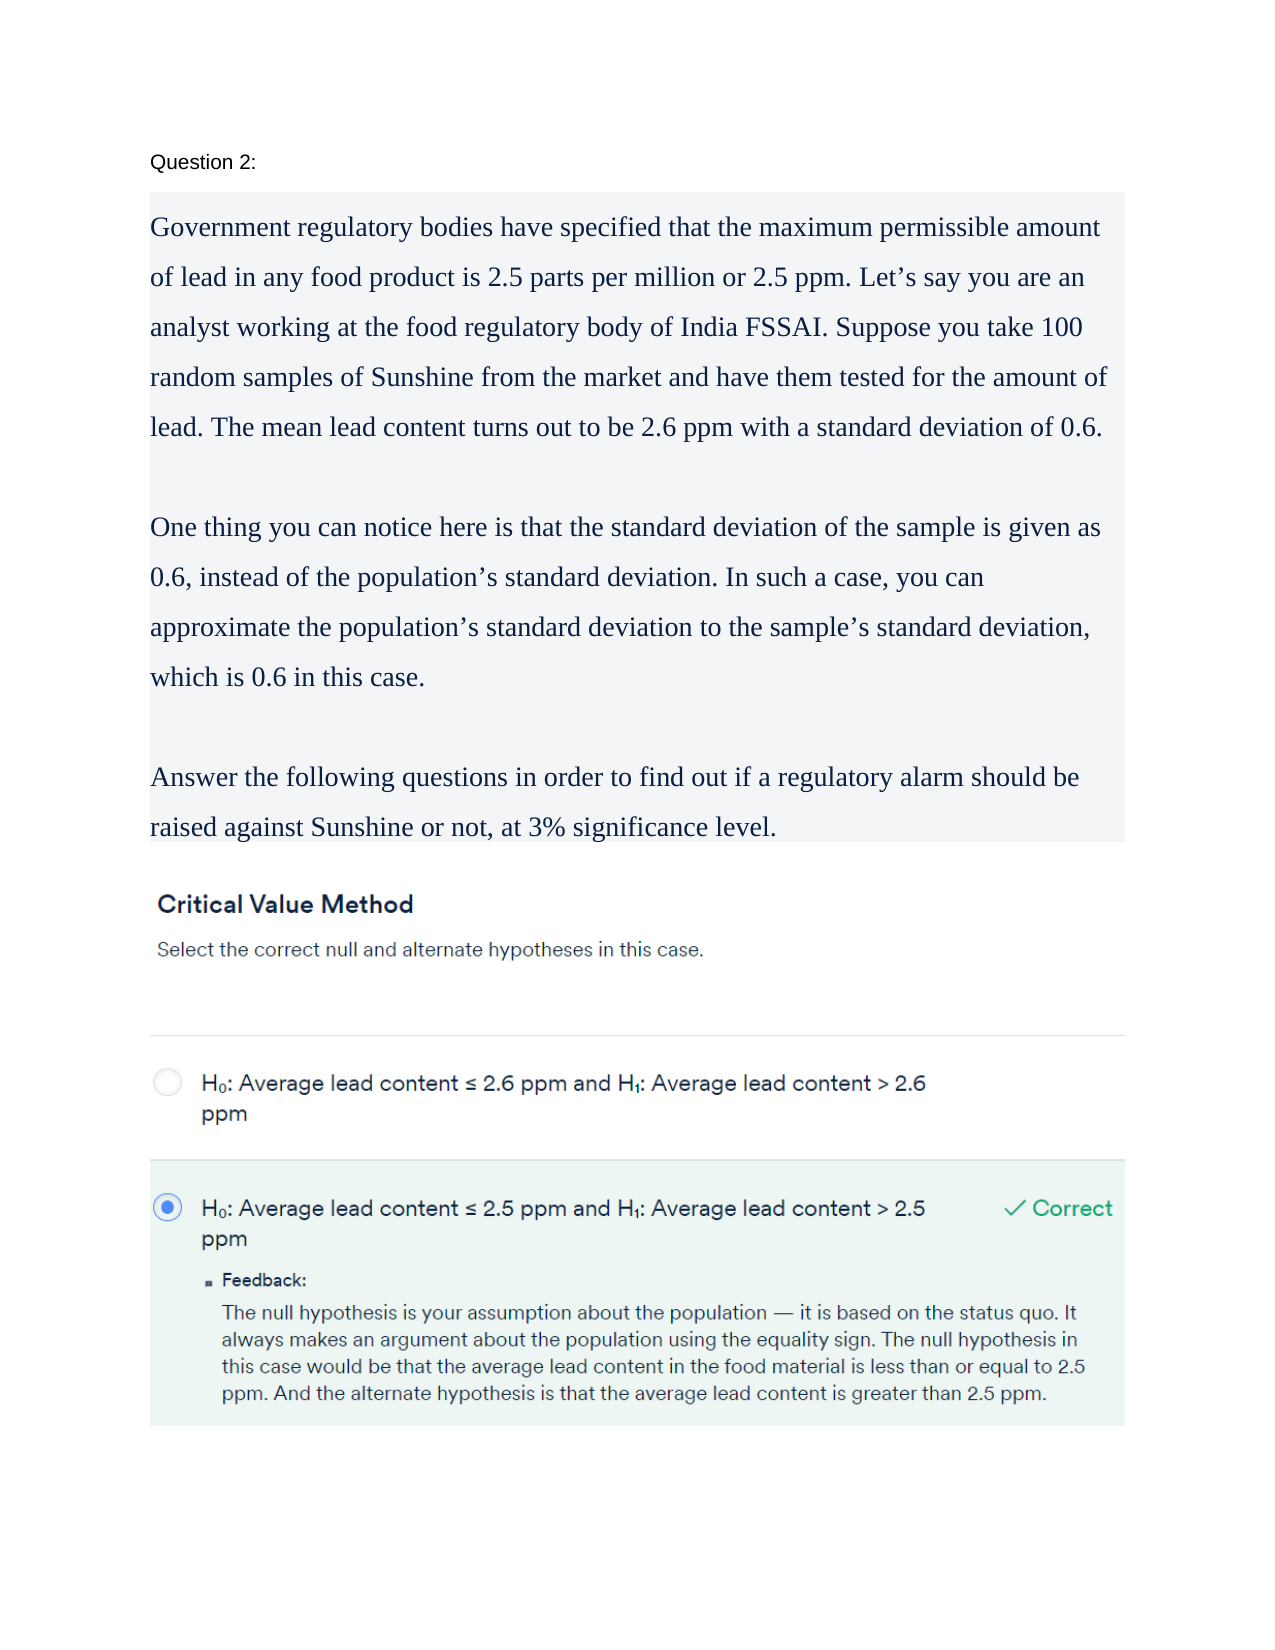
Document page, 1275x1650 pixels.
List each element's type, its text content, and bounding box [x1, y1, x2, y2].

text Government regulatory bodies have specified that the maximum permissible amount of lead in any food product is 2.5 parts per million or 2.5 ppm. Let’s say you are an analyst working at the food regulatory body of India FSSAI. Suppose you take 100 random samples of Sunshine from the market and have them tested for the amount of lead. The mean lead content turns out to be 2.6 ppm with a standard deviation of 0.6. [150, 192, 1125, 442]
picture [150, 885, 1125, 1426]
text One thing you can notice here is that the standard deviation of the sample is given as 0.6, instead of the population’s standard deviation. In such a case, you can approximate the population’s standard deviation to the sample’s standard deviation, which is 0.6 in this case. [150, 492, 1125, 692]
text Question 2: [150, 150, 1125, 174]
text Answer the following questions in order to find out if a regulatory alarm should be raised against Sunshine or not, at 3% significance level. [150, 692, 1125, 842]
